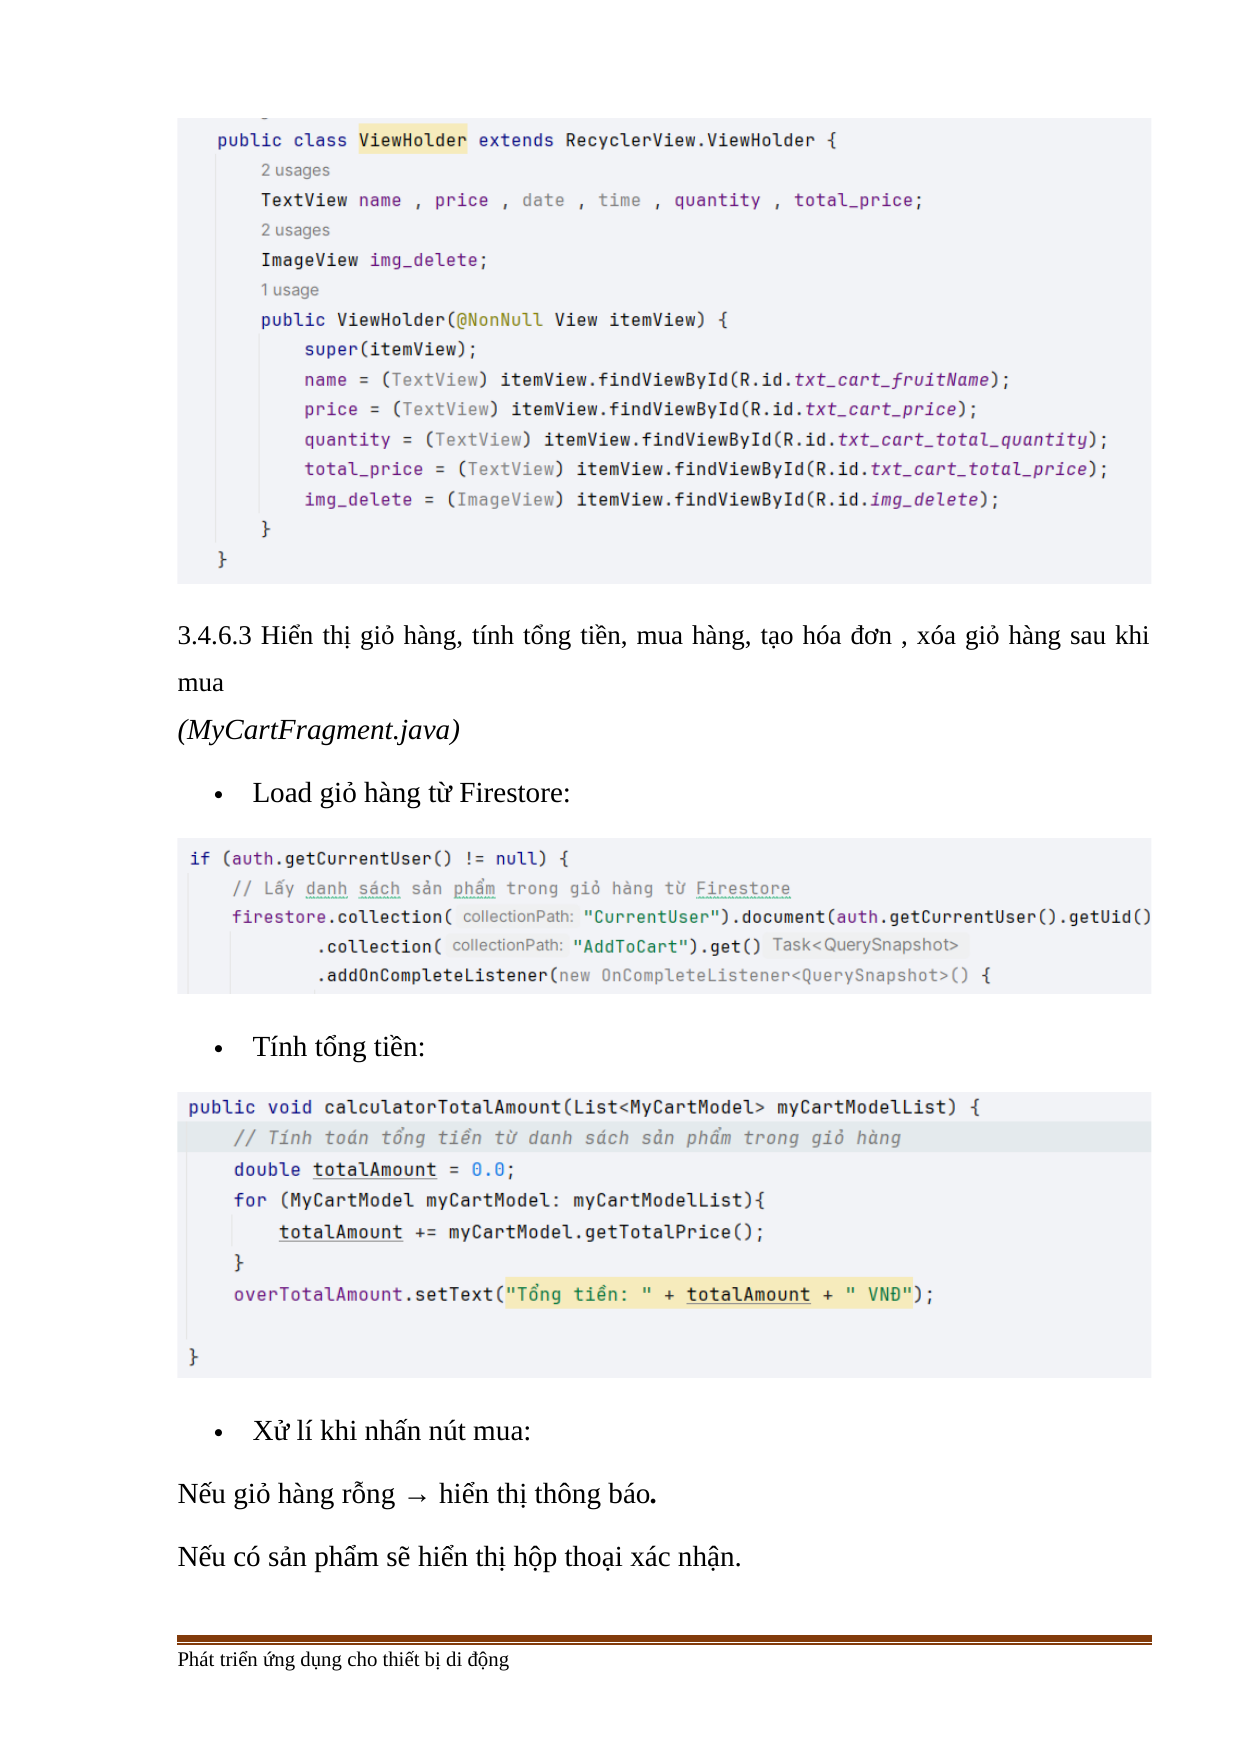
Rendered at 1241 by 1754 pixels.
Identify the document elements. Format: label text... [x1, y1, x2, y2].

list Tính tổng tiền: [215, 1029, 1152, 1063]
picture [177, 838, 1152, 994]
list Xử lí khi nhấn nút mua: [215, 1413, 1152, 1447]
text (MyCartFragment.java) [177, 712, 1152, 746]
text Nếu giỏ hàng rỗng → hiển thị thông báo. [177, 1476, 1152, 1509]
picture [177, 118, 1152, 584]
subtitle 3.4.6.3 Hiển thị giỏ hàng, tính tổng tiền, mua hàng, tạo hóa đơn , xóa giỏ hàng sau khi mua [177, 619, 1152, 697]
list Load giỏ hàng từ Firestore: [215, 775, 1152, 809]
picture [177, 1092, 1152, 1378]
text Nếu có sản phẩm sẽ hiển thị hộp thoại xác nhận. [177, 1539, 1152, 1572]
